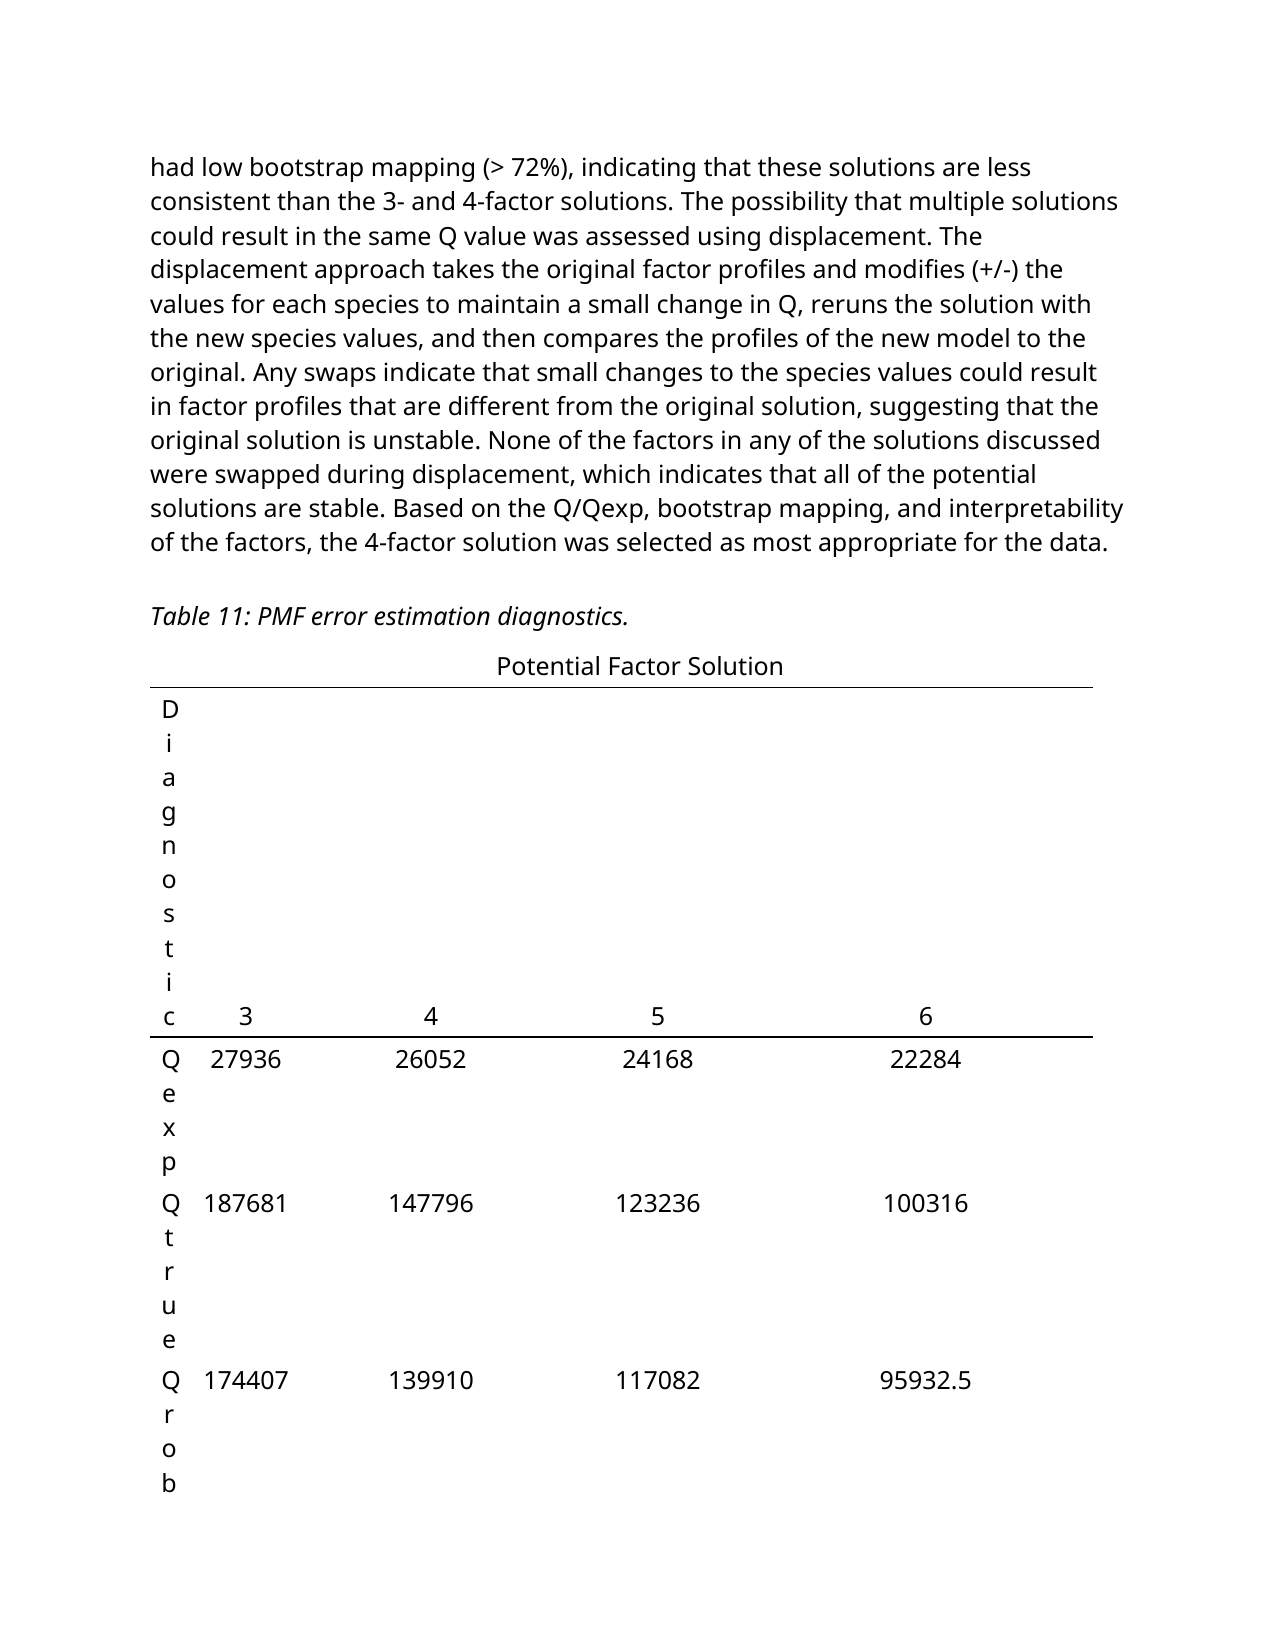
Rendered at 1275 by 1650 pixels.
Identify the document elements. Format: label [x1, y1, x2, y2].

table_header [139, 578, 1114, 1499]
text [150, 150, 1125, 559]
